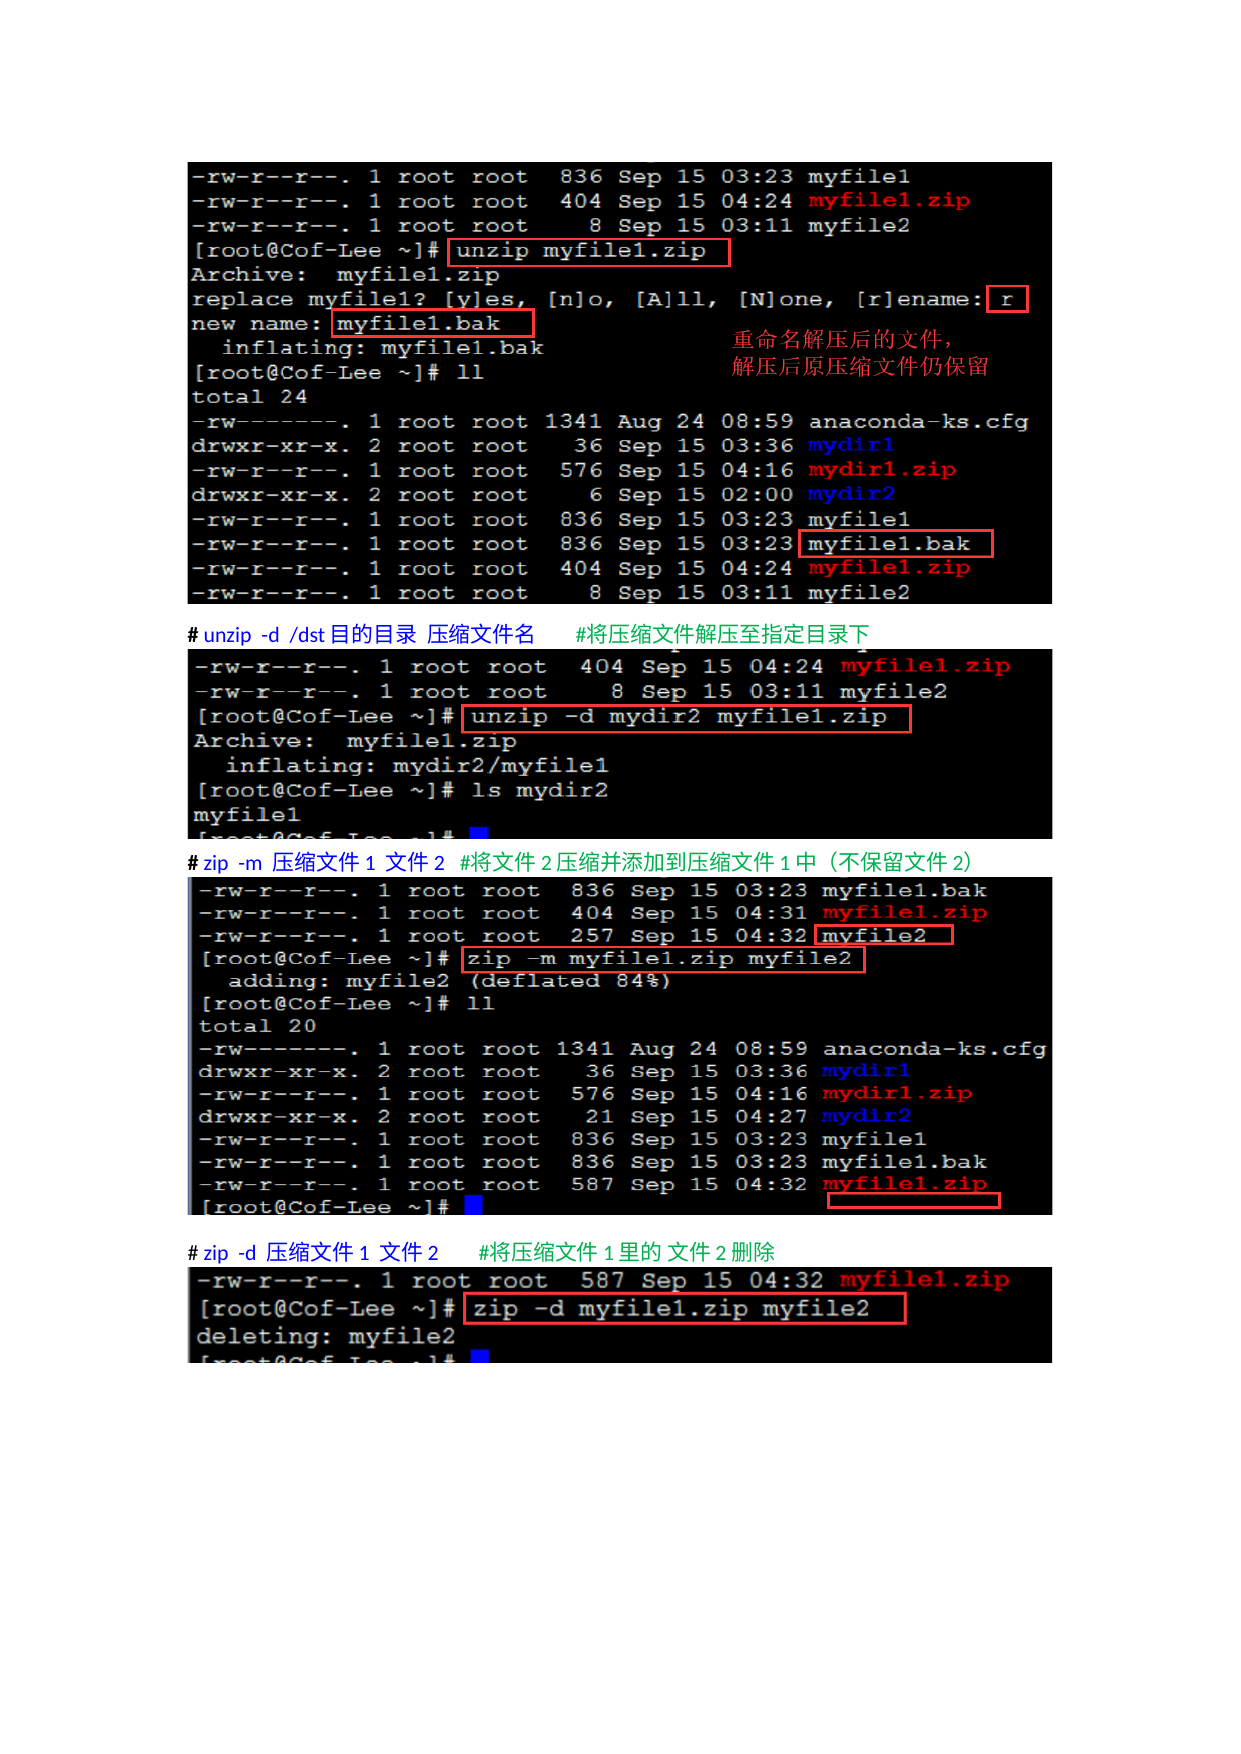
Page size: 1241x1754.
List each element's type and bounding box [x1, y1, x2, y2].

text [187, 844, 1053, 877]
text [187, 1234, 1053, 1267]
picture [187, 1267, 1053, 1363]
picture [187, 649, 1053, 839]
picture [187, 162, 1053, 604]
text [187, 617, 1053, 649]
picture [187, 877, 1053, 1215]
